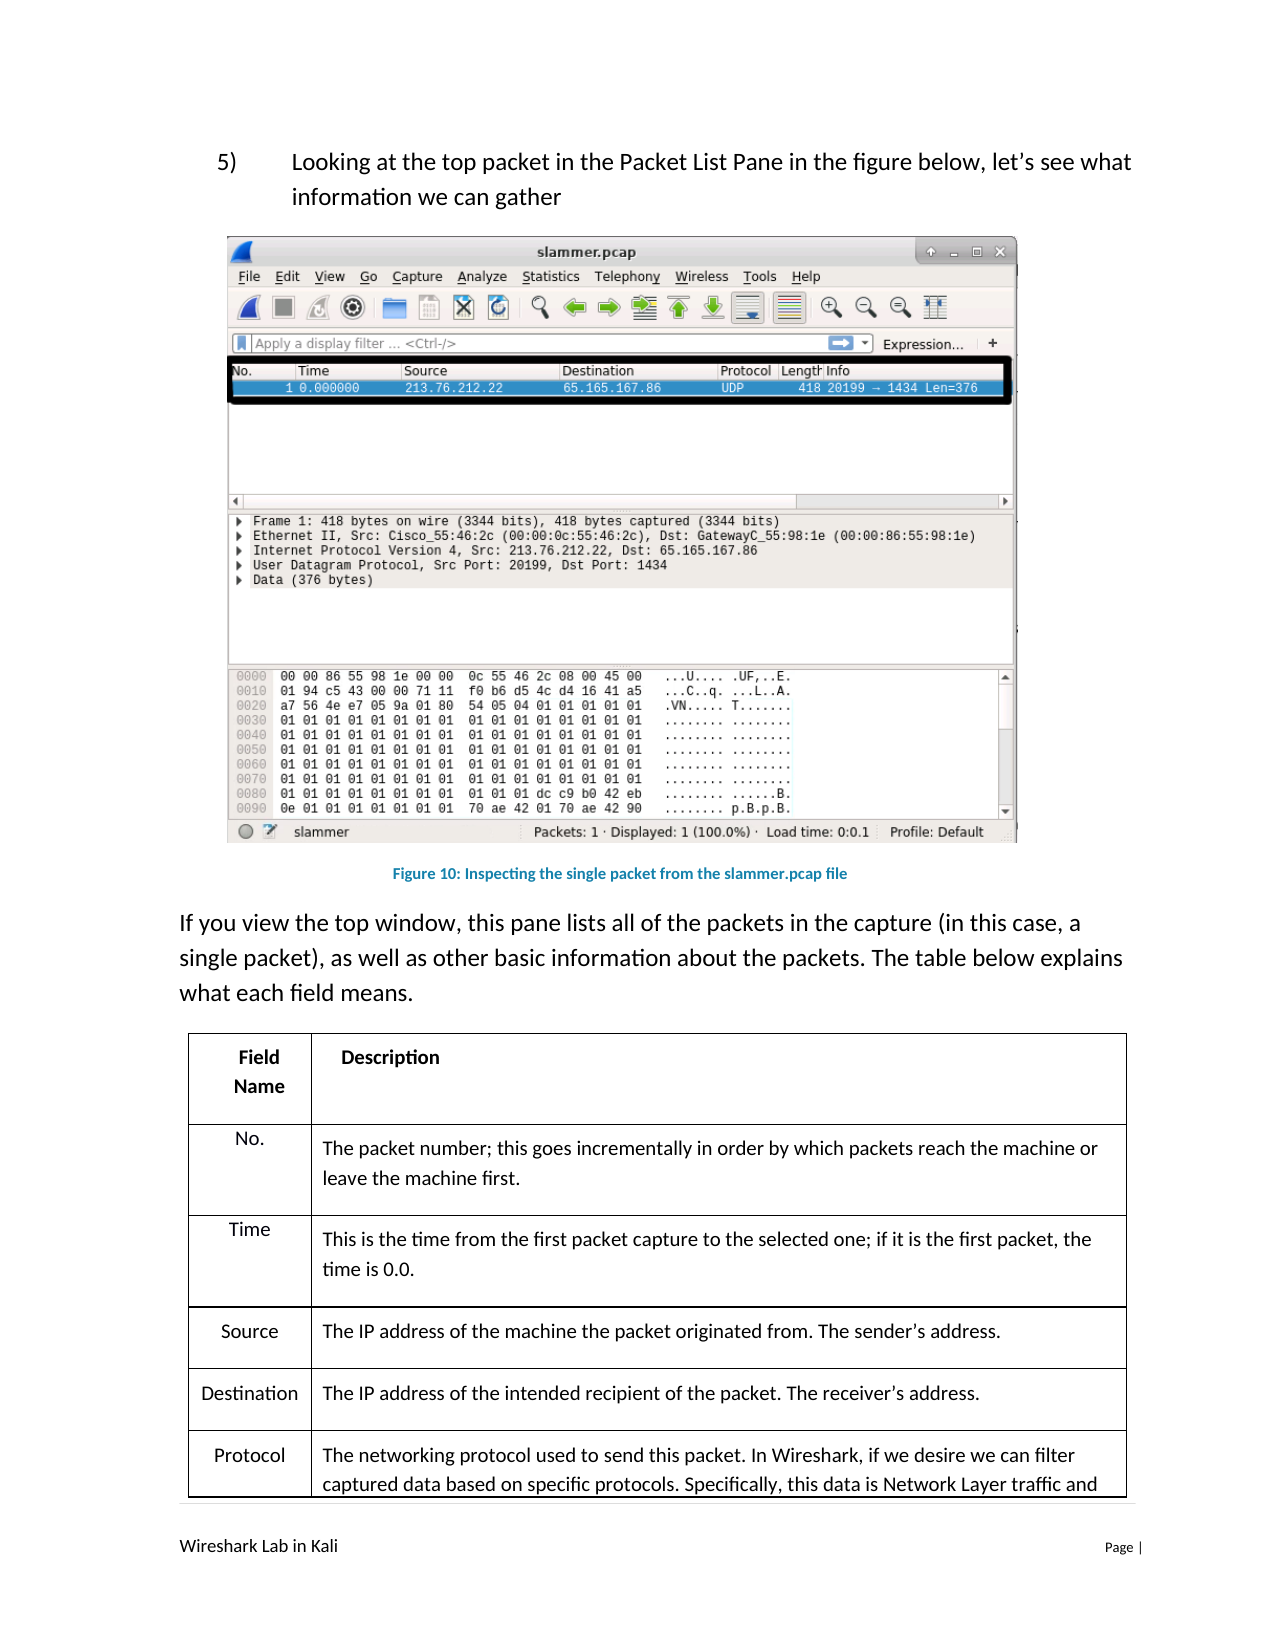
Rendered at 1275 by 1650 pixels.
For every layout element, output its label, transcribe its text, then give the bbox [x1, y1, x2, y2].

table_cell This is the time from the first packet capture to the selected one; if it is the first packet, the time is 0.0. [312, 1216, 1126, 1306]
table_cell Time [189, 1216, 311, 1306]
text If you view the top window, this pane lists all of the packets in the capture (in this case, a single packet), as well as other basic information about the packets. The table below explains what each field means. [179, 907, 1135, 1008]
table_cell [312, 1431, 1126, 1496]
table_cell Protocol [189, 1431, 311, 1496]
table_cell Destination [189, 1369, 311, 1430]
table_cell The packet number; this goes incrementally in order by which packets reach the machine or leave the machine first. [312, 1125, 1126, 1215]
table_cell No. [189, 1125, 311, 1215]
list Looking at the top packet in the Packet List Pane in the figure below, let’s see what information we can gather [217, 146, 1135, 211]
picture [227, 236, 1018, 843]
table_header Description [312, 1034, 1126, 1124]
table_header Field Name [189, 1034, 311, 1124]
table_cell The IP address of the intended recipient of the packet. The receiver’s address. [312, 1369, 1126, 1430]
table_cell Source [189, 1308, 311, 1368]
table_cell The IP address of the machine the packet originated from. The sender’s address. [312, 1308, 1126, 1368]
